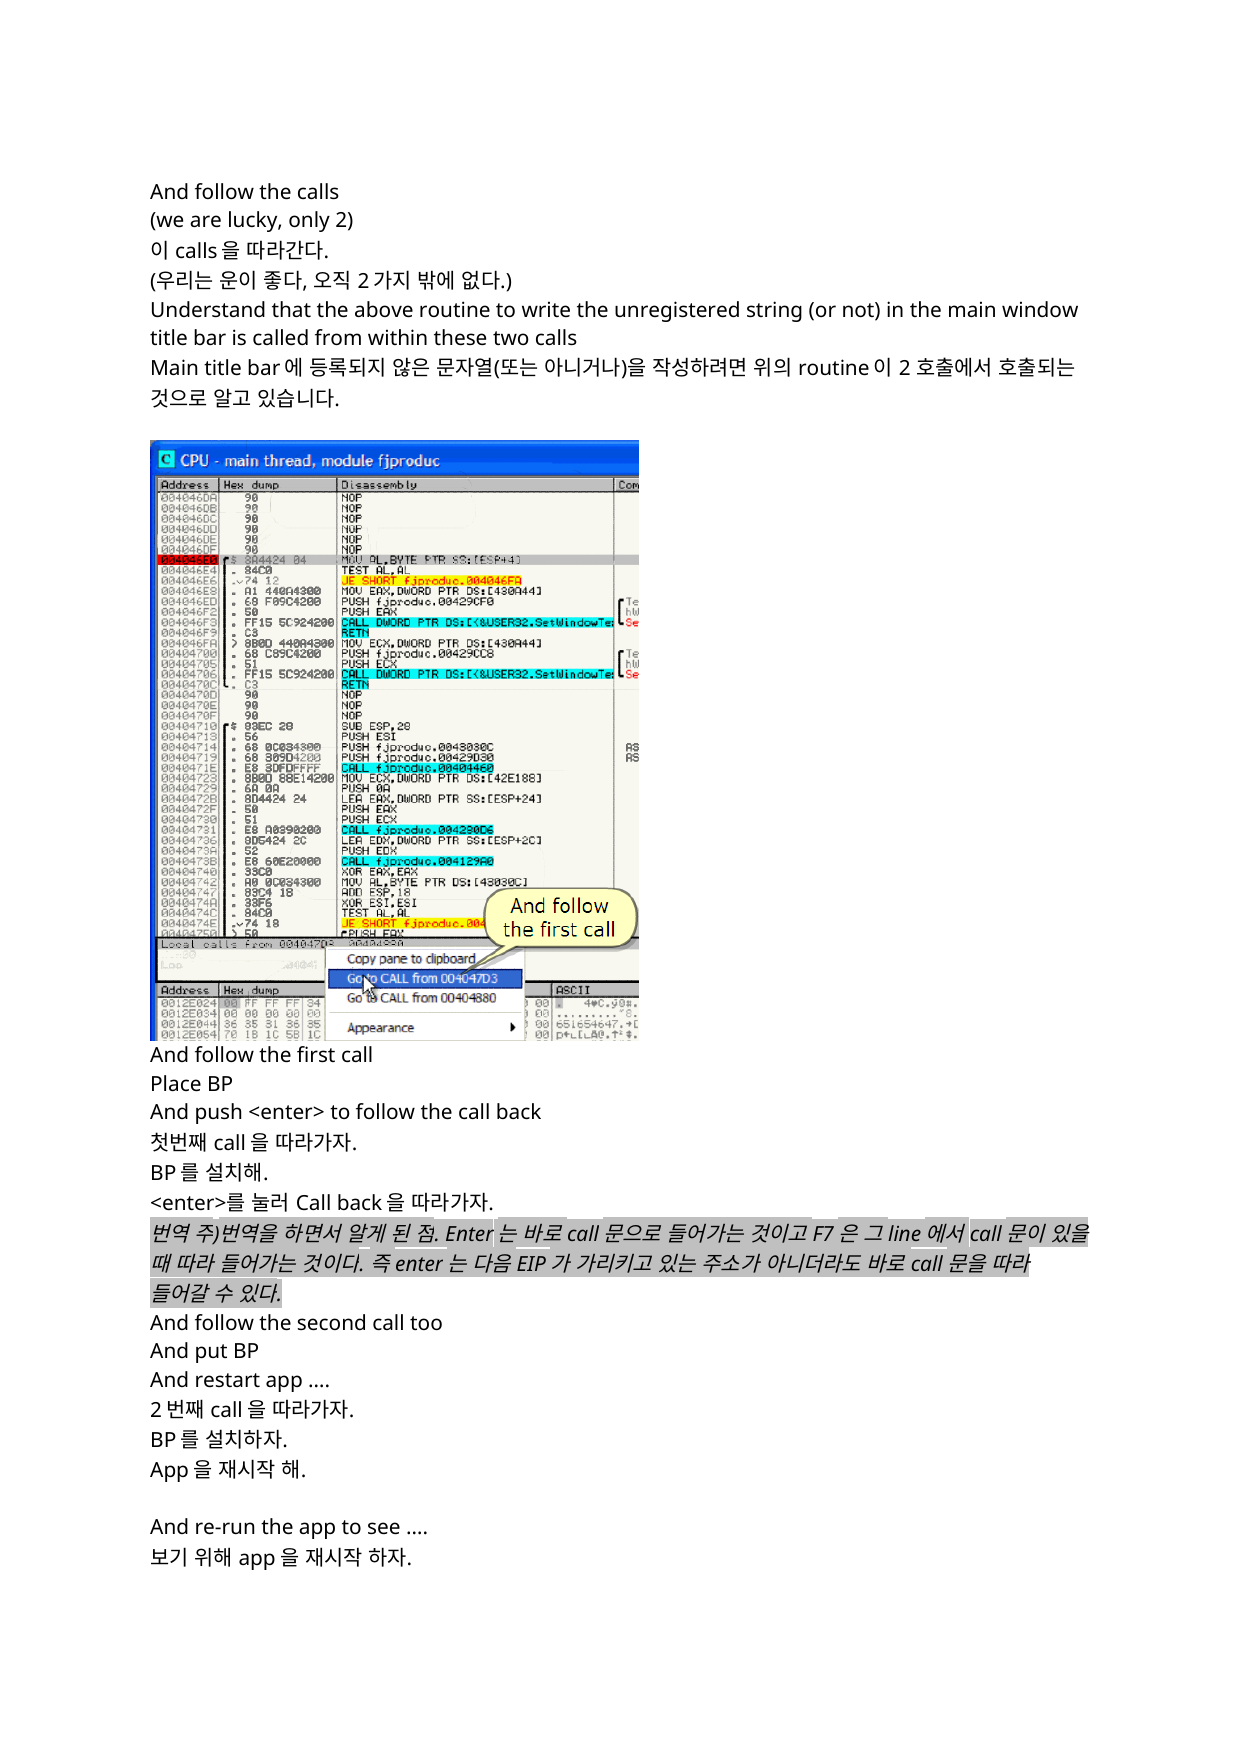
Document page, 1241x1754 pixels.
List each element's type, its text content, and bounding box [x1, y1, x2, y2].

text (우리는 운이 좋다, 오직 2가지 밖에 없다.) [150, 264, 1090, 295]
text And follow the calls [150, 177, 1090, 206]
text Understand that the above routine to write the unregistered string (or not) in the main window title bar is called from within these two calls [150, 295, 1090, 352]
text <enter>를 눌러 Call back을 따라가자. [150, 1187, 1090, 1217]
text Place BP [150, 1069, 1090, 1097]
text 번역 주)번역을 하면서 알게 된 점. Enter는 바로 call문으로 들어가는 것이고 F7은 그 line에서 call문이 있을 때 따라 들어가는 것이다. 즉 enter는 다음 EIP가 가리키고 있는 주소가 아니더라도 바로 call문을 따라 들어갈 수 있다. [150, 1217, 1090, 1308]
text Main title bar에 등록되지 않은 문자열(또는 아니거나)을 작성하려면 위의 routine이 2 호출에서 호출되는 것으로 알고 있습니다. [150, 352, 1090, 412]
picture [150, 440, 639, 1041]
text And push <enter> to follow the call back [150, 1097, 1090, 1126]
text 보기 위해 app을 재시작 하자. [150, 1541, 1090, 1571]
text And follow the first call [150, 1041, 1090, 1069]
text 첫번째 call을 따라가자. [150, 1126, 1090, 1156]
text (we are lucky, only 2) [150, 206, 1090, 234]
text And restart app …. [150, 1365, 1090, 1393]
text And re-run the app to see …. [150, 1512, 1090, 1541]
text BP를 설치하자. [150, 1423, 1090, 1454]
text 이 calls을 따라간다. [150, 234, 1090, 264]
text 2번째 call을 따라가자. [150, 1393, 1090, 1423]
text And follow the second call too [150, 1308, 1090, 1336]
text BP를 설치해. [150, 1156, 1090, 1187]
text App을 재시작 해. [150, 1454, 1090, 1484]
text And put BP [150, 1336, 1090, 1365]
